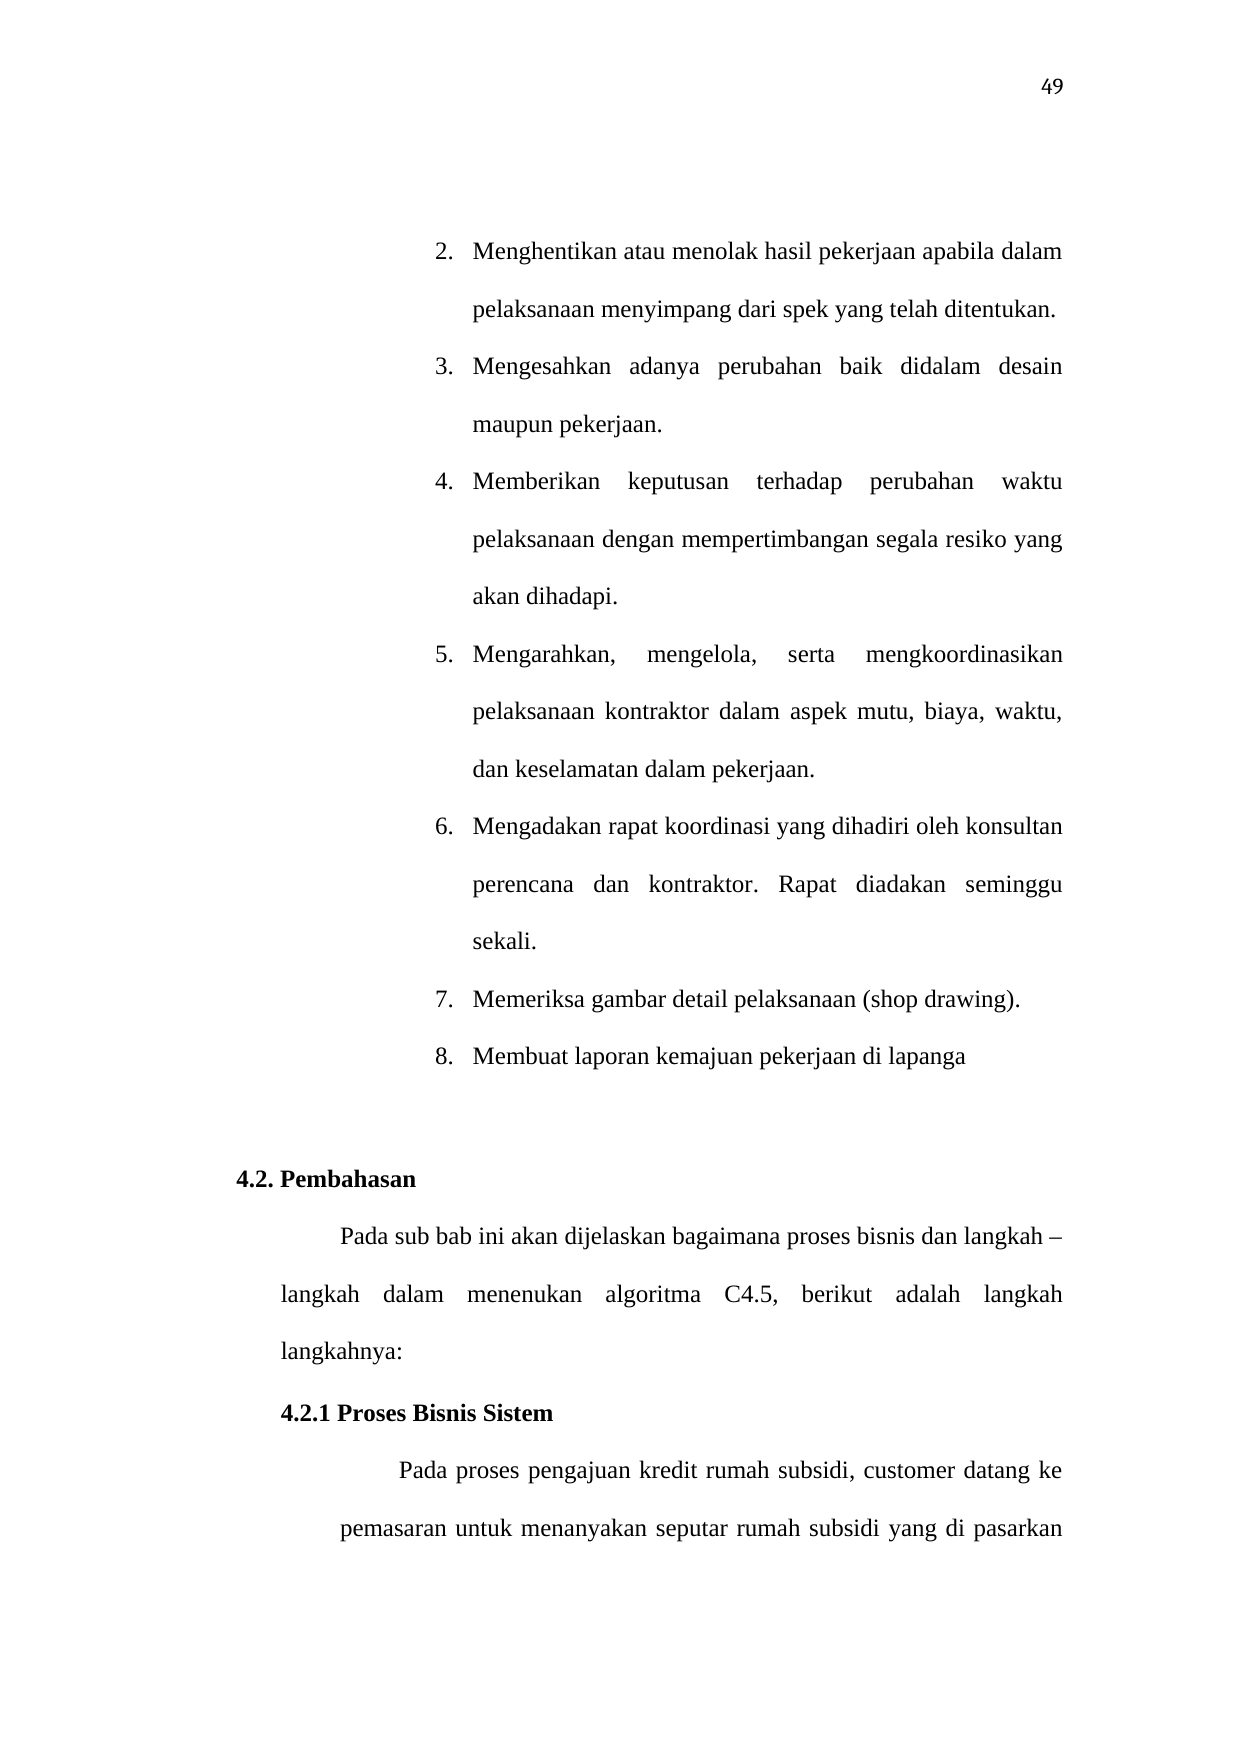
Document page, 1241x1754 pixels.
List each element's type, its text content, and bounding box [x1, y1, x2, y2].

list Memeriksa gambar detail pelaksanaan (shop drawing). [435, 984, 1063, 1012]
list Mengarahkan, mengelola, serta mengkoordinasikan pelaksanaan kontraktor dalam aspek mutu, biaya, waktu, dan keselamatan dalam pekerjaan. [435, 639, 1063, 782]
list Mengesahkan adanya perubahan baik didalam desain maupun pekerjaan. [435, 351, 1063, 437]
subtitle 4.2. Pembahasan [236, 1164, 1063, 1193]
list Menghentikan atau menolak hasil pekerjaan apabila dalam pelaksanaan menyimpang dari spek yang telah ditentukan. [435, 236, 1063, 322]
list Membuat laporan kemajuan pekerjaan di lapanga [435, 1041, 1063, 1070]
subtitle 4.2.1 Proses Bisnis Sistem [236, 1398, 1063, 1427]
list Memberikan keputusan terhadap perubahan waktu pelaksanaan dengan mempertimbangan segala resiko yang akan dihadapi. [435, 466, 1063, 610]
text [340, 1456, 1063, 1542]
text Pada sub bab ini akan dijelaskan bagaimana proses bisnis dan langkah – langkah dalam menenukan algoritma C4.5, berikut adalah langkah langkahnya: [281, 1221, 1063, 1365]
list Mengadakan rapat koordinasi yang dihadiri oleh konsultan perencana dan kontraktor. Rapat diadakan seminggu sekali. [435, 811, 1063, 955]
